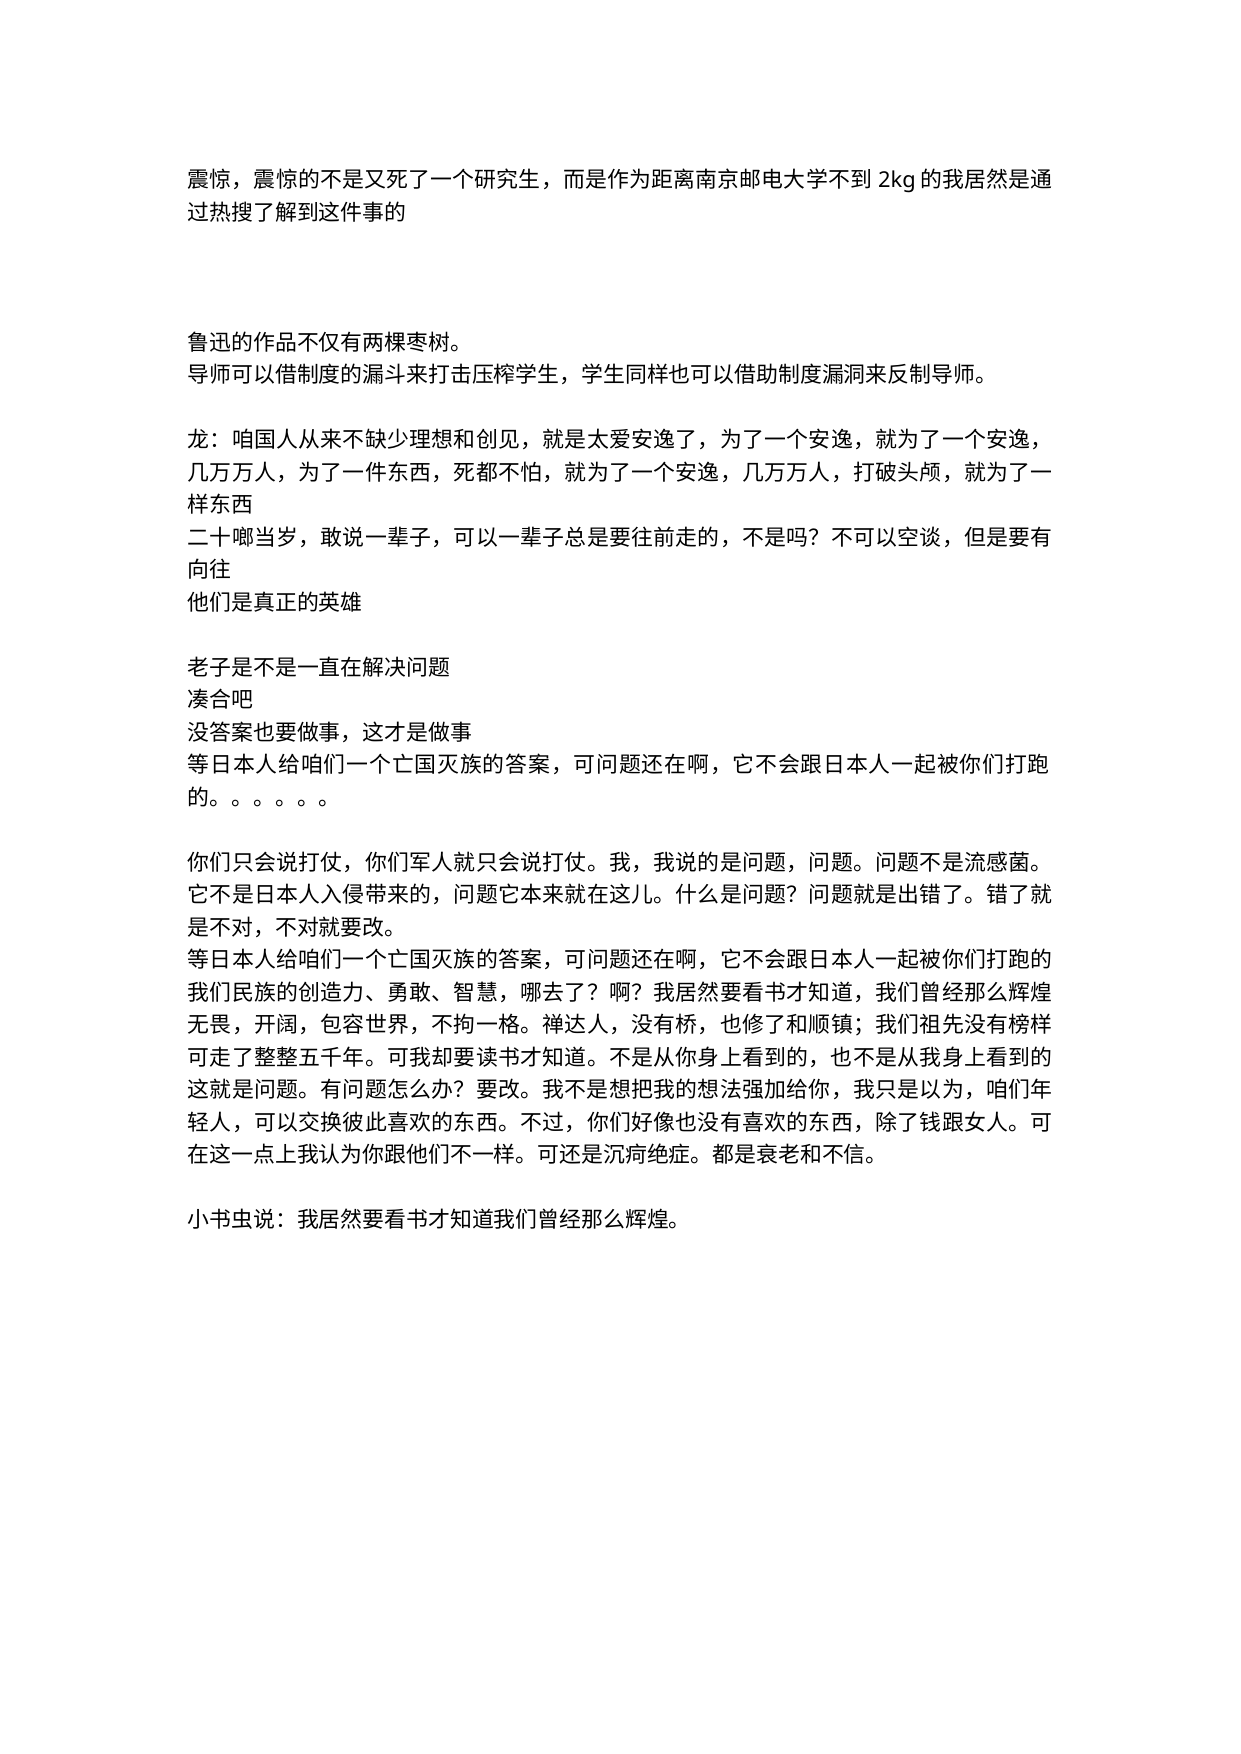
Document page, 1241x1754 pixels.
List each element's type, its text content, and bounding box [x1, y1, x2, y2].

text 等日本人给咱们一个亡国灭族的答案，可问题还在啊，它不会跟日本人一起被你们打跑的。我们民族的创造力、勇敢、智慧，哪去了？啊？我居然要看书才知道，我们曾经那么辉煌，无畏，开阔，包容世界，不拘一格。禅达人，没有桥，也修了和顺镇；我们祖先没有榜样，可走了整整五千年。可我却要读书才知道。不是从你身上看到的，也不是从我身上看到的，这就是问题。有问题怎么办？要改。我不是想把我的想法强加给你，我只是以为，咱们年轻人，可以交换彼此喜欢的东西。不过，你们好像也没有喜欢的东西，除了钱跟女人。可在这一点上我认为你跟他们不一样。可还是沉疴绝症。都是衰老和不信。 [187, 942, 1053, 1169]
text 等日本人给咱们一个亡国灭族的答案，可问题还在啊，它不会跟日本人一起被你们打跑的。。。。。。 [187, 747, 1053, 812]
text 老子是不是一直在解决问题 [187, 649, 1053, 682]
text 二十啷当岁，敢说一辈子，可以一辈子总是要往前走的，不是吗？不可以空谈，但是要有向往 [187, 519, 1053, 584]
text 小书虫说：我居然要看书才知道我们曾经那么辉煌。 [187, 1202, 1053, 1234]
text 你们只会说打仗，你们军人就只会说打仗。我，我说的是问题，问题。问题不是流感菌。它不是日本人入侵带来的，问题它本来就在这儿。什么是问题？问题就是出错了。错了就是不对，不对就要改。 [187, 844, 1053, 942]
text 鲁迅的作品不仅有两棵枣树。 [187, 324, 1053, 357]
text 龙：咱国人从来不缺少理想和创见，就是太爱安逸了，为了一个安逸，就为了一个安逸，几万万人，为了一件东西，死都不怕，就为了一个安逸，几万万人，打破头颅，就为了一样东西 [187, 422, 1053, 519]
text 凑合吧 [187, 682, 1053, 714]
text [187, 162, 1053, 227]
text 他们是真正的英雄 [187, 584, 1053, 617]
text 没答案也要做事，这才是做事 [187, 714, 1053, 747]
text 导师可以借制度的漏斗来打击压榨学生，学生同样也可以借助制度漏洞来反制导师。 [187, 357, 1053, 389]
